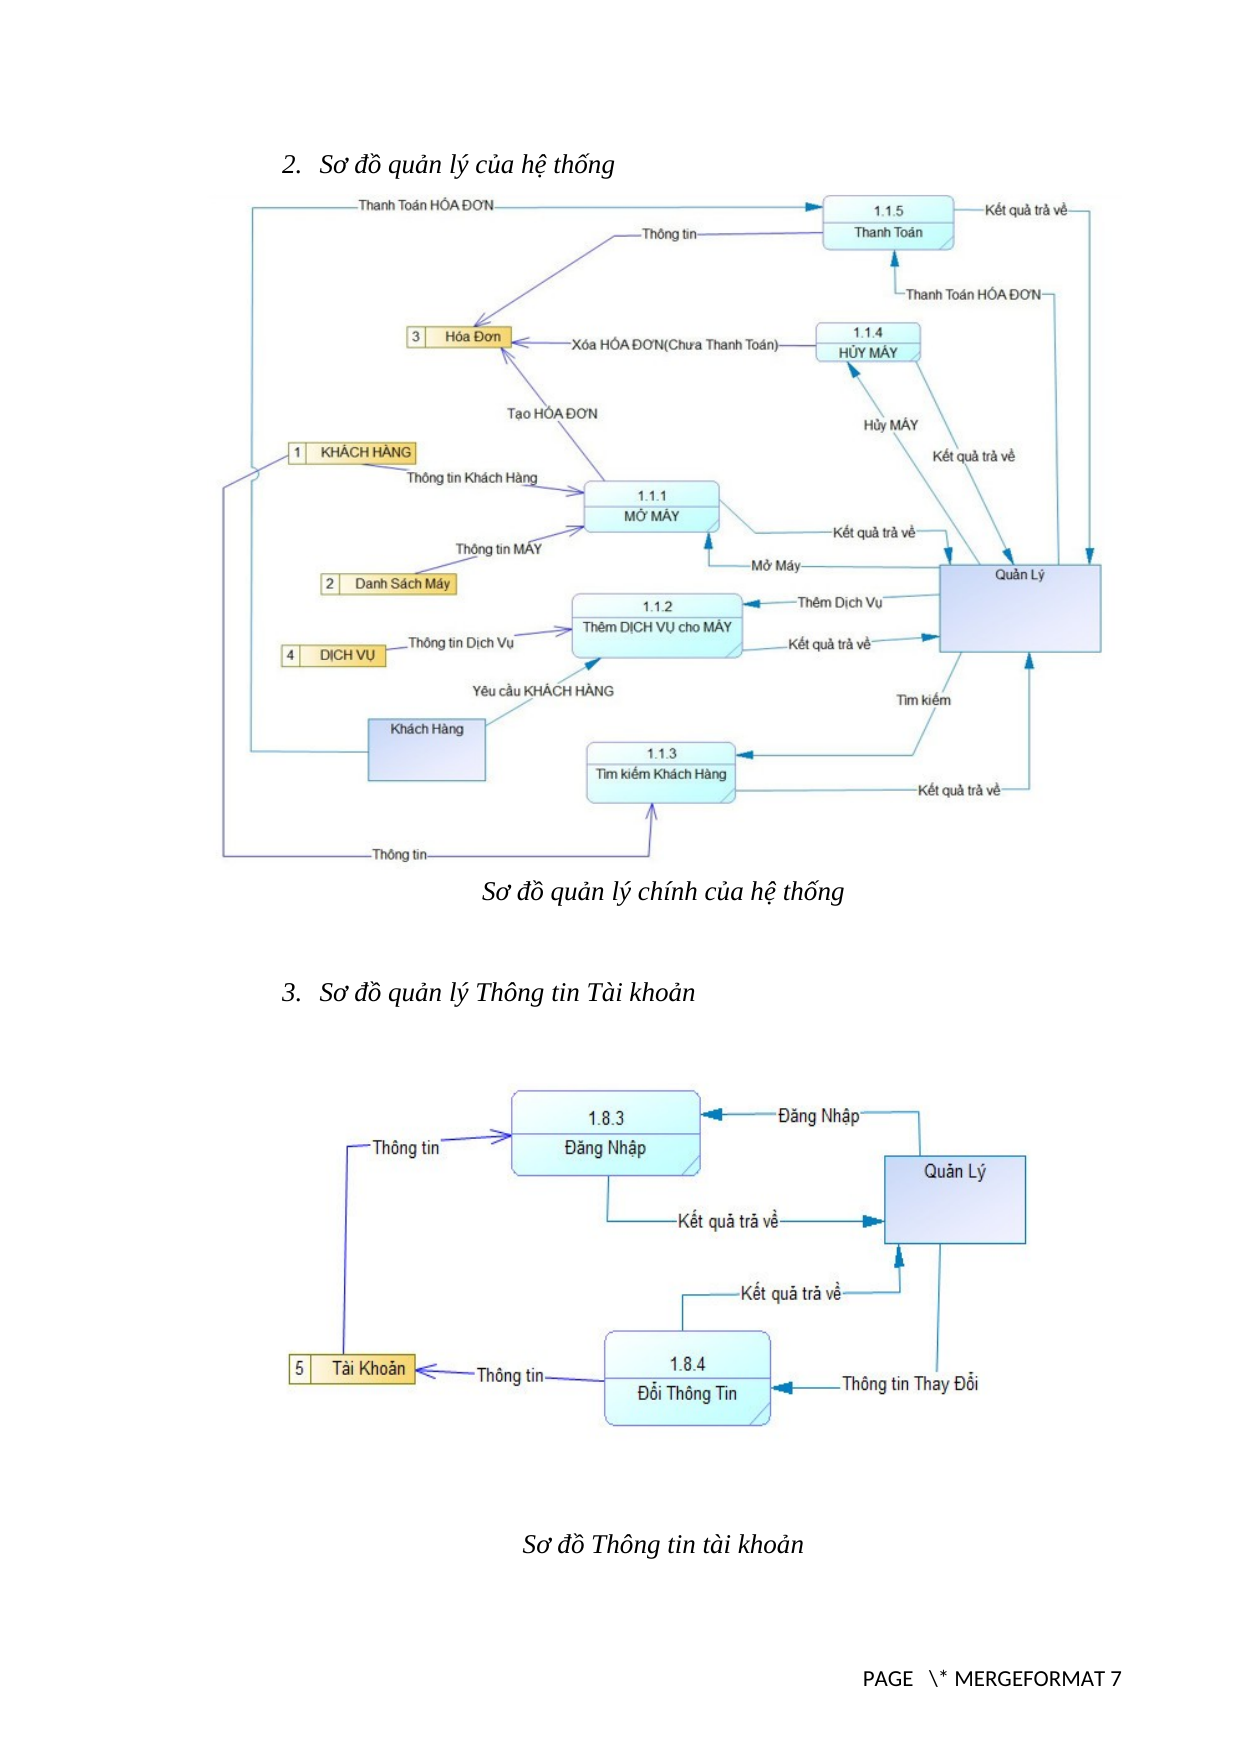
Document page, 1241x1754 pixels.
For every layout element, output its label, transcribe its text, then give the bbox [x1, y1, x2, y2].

picture [206, 194, 1123, 874]
list Sơ đồ quản lý Thông tin Tài khoản [282, 976, 1122, 1007]
text Sơ đồ Thông tin tài khoản [207, 1528, 1122, 1559]
list Sơ đồ quản lý chính của hệ thống [207, 875, 1122, 906]
list Sơ đồ quản lý của hệ thống [282, 148, 1122, 179]
picture [206, 1039, 1123, 1493]
